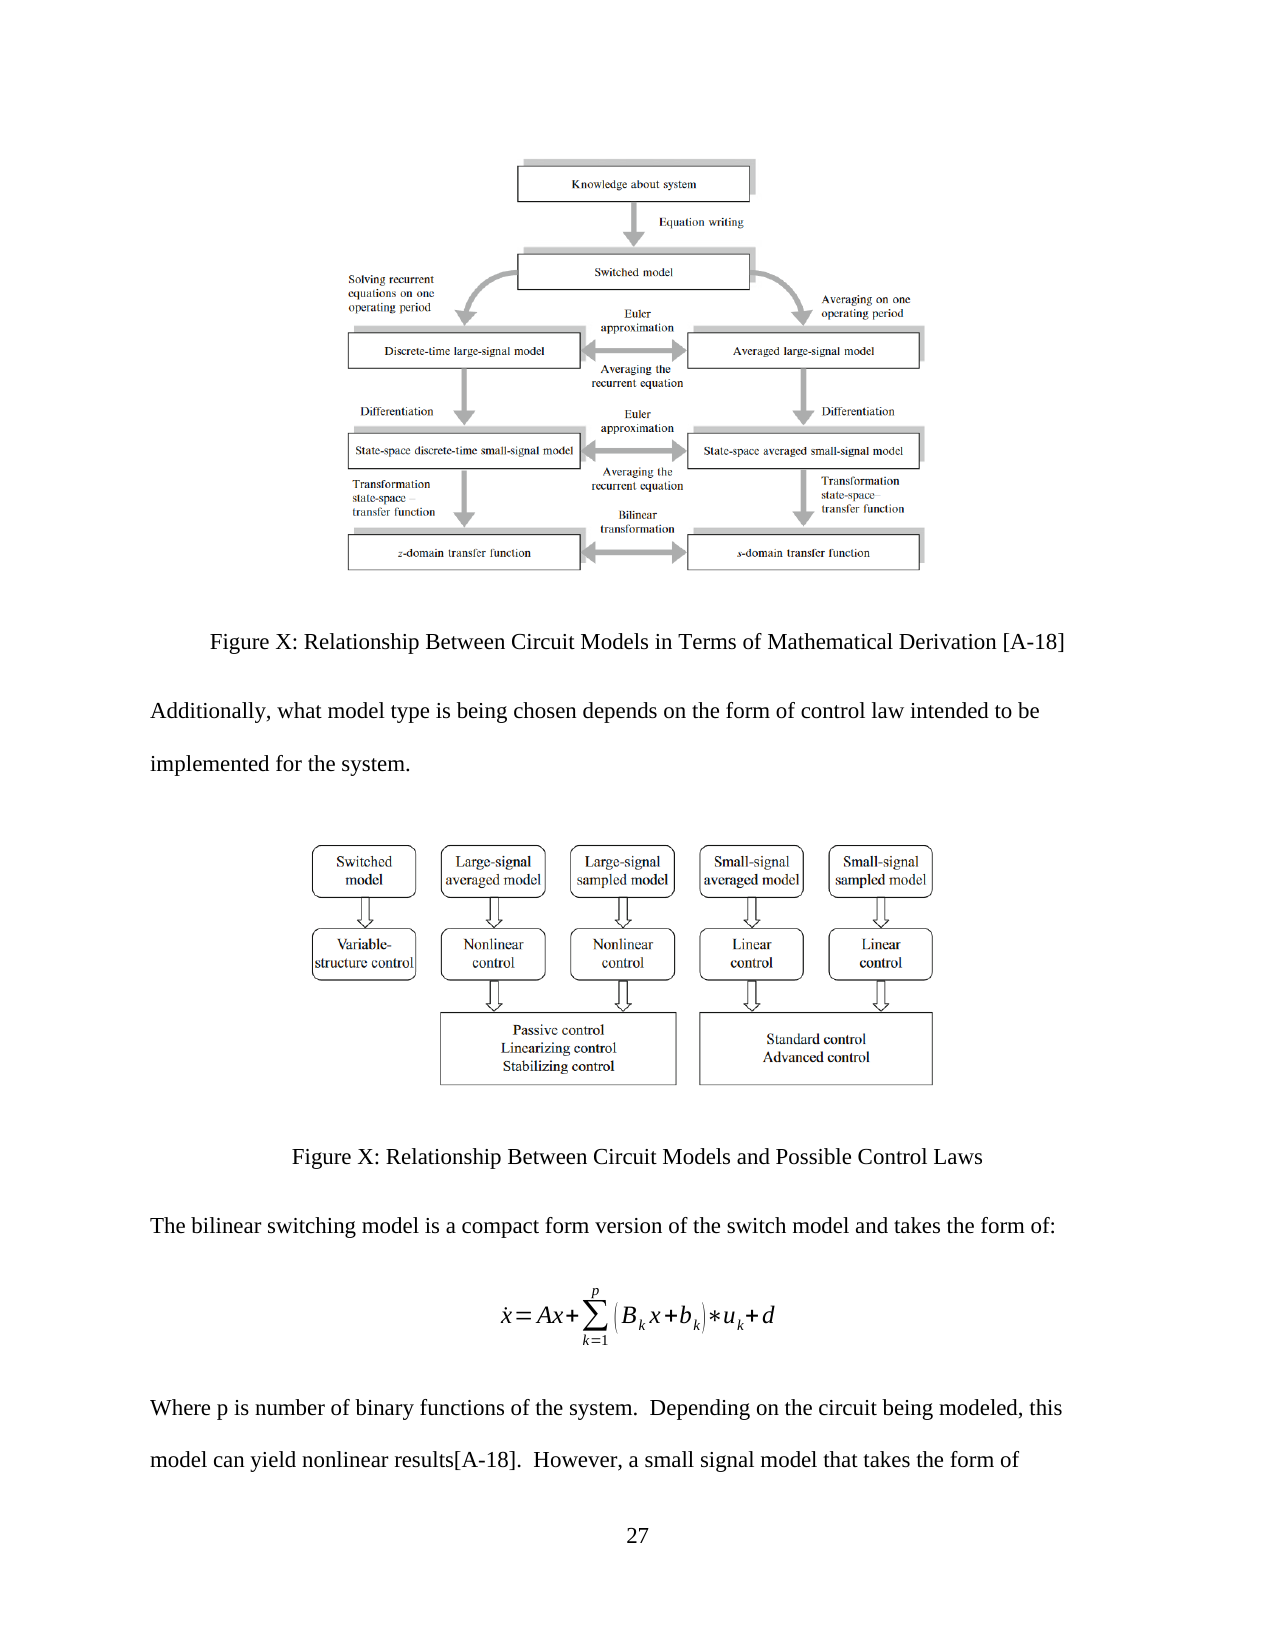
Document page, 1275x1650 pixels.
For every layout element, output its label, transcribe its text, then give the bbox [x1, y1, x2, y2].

text The bilinear switching model is a compact form version of the switch model and takes the form of: [150, 1212, 1125, 1239]
text Where p is number of binary functions of the system. Depending on the circuit being modeled, this model can yield nonlinear results[A-18]. However, a small signal model that takes the form of [150, 1394, 1125, 1473]
text Additionally, what model type is being chosen depends on the form of control law intended to be implemented for the system. [150, 697, 1125, 777]
picture [300, 150, 975, 584]
text Figure X: Relationship Between Circuit Models in Terms of Mathematical Derivation [A-18] [150, 628, 1125, 654]
text Figure X: Relationship Between Circuit Models and Possible Control Laws [150, 1143, 1125, 1169]
picture [301, 819, 975, 1099]
